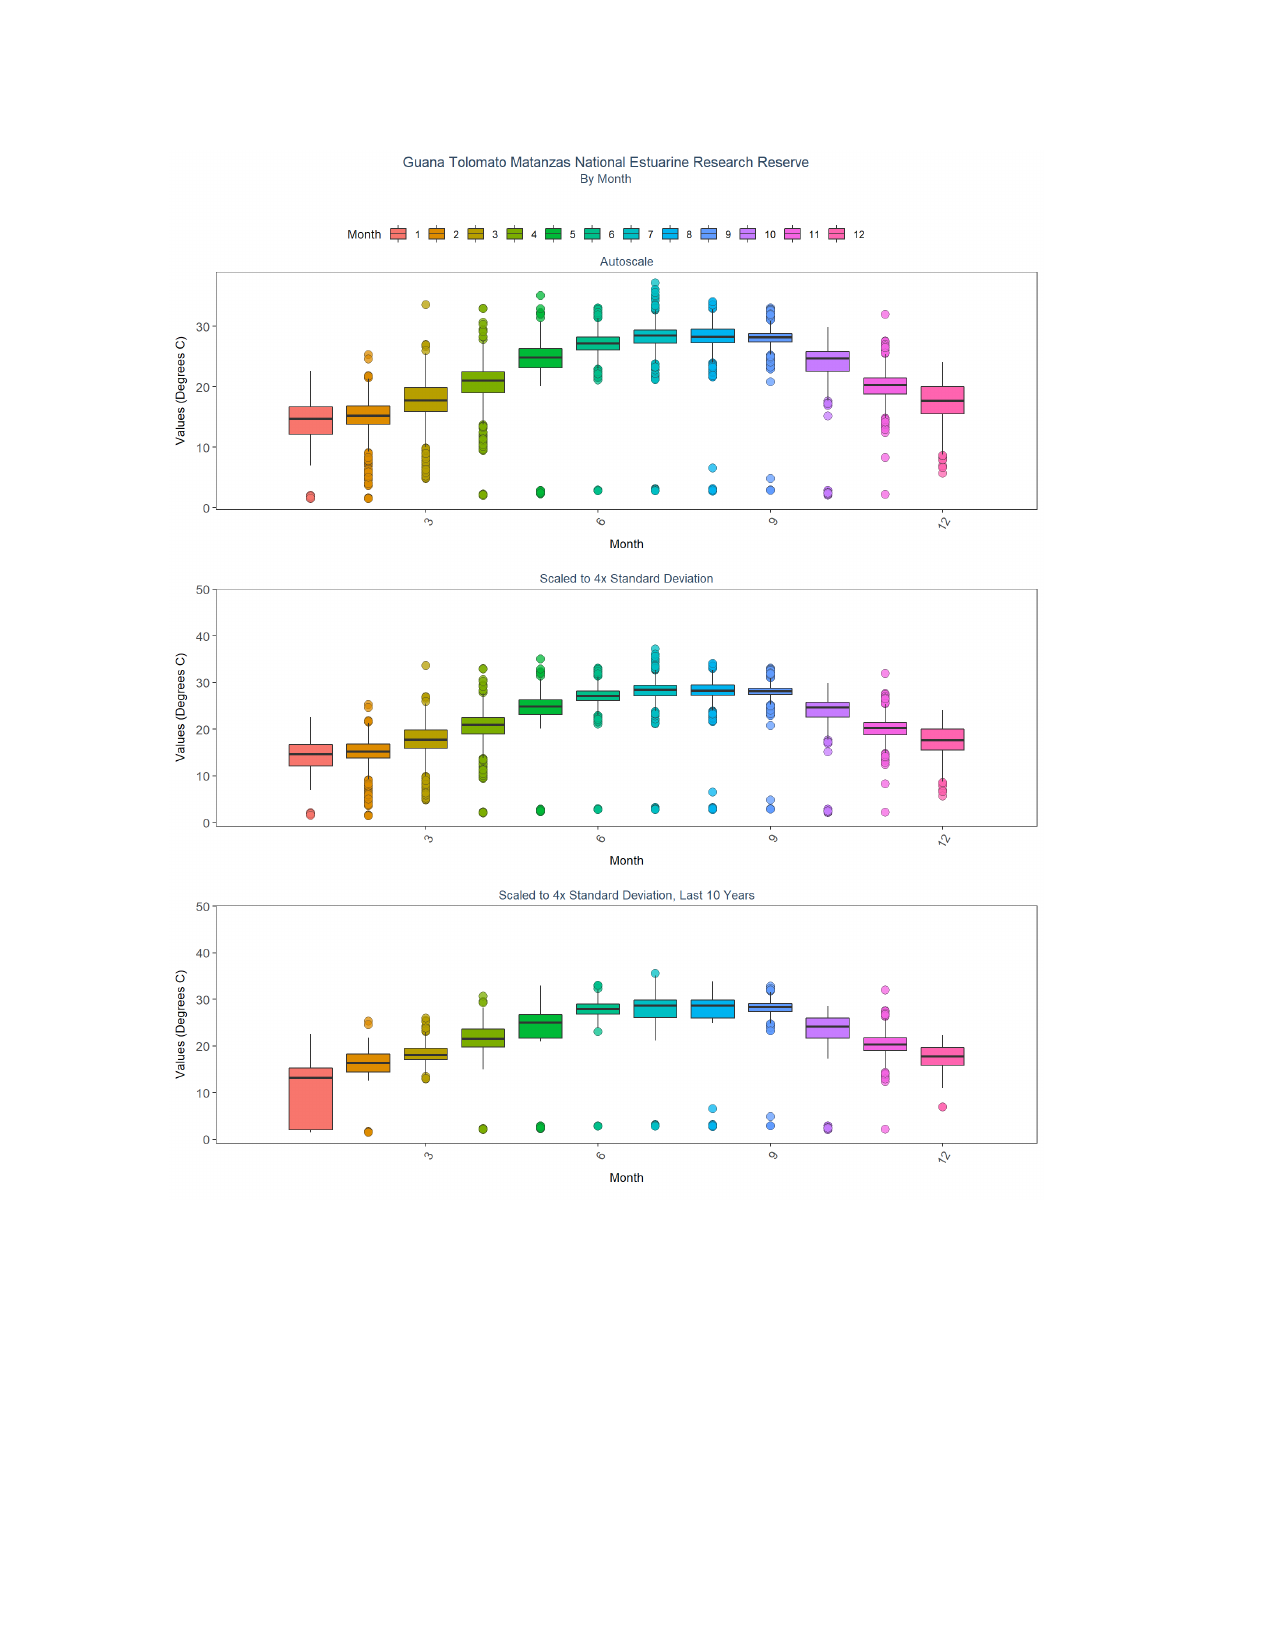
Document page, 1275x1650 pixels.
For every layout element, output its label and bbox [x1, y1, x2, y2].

picture [168, 150, 1044, 1200]
